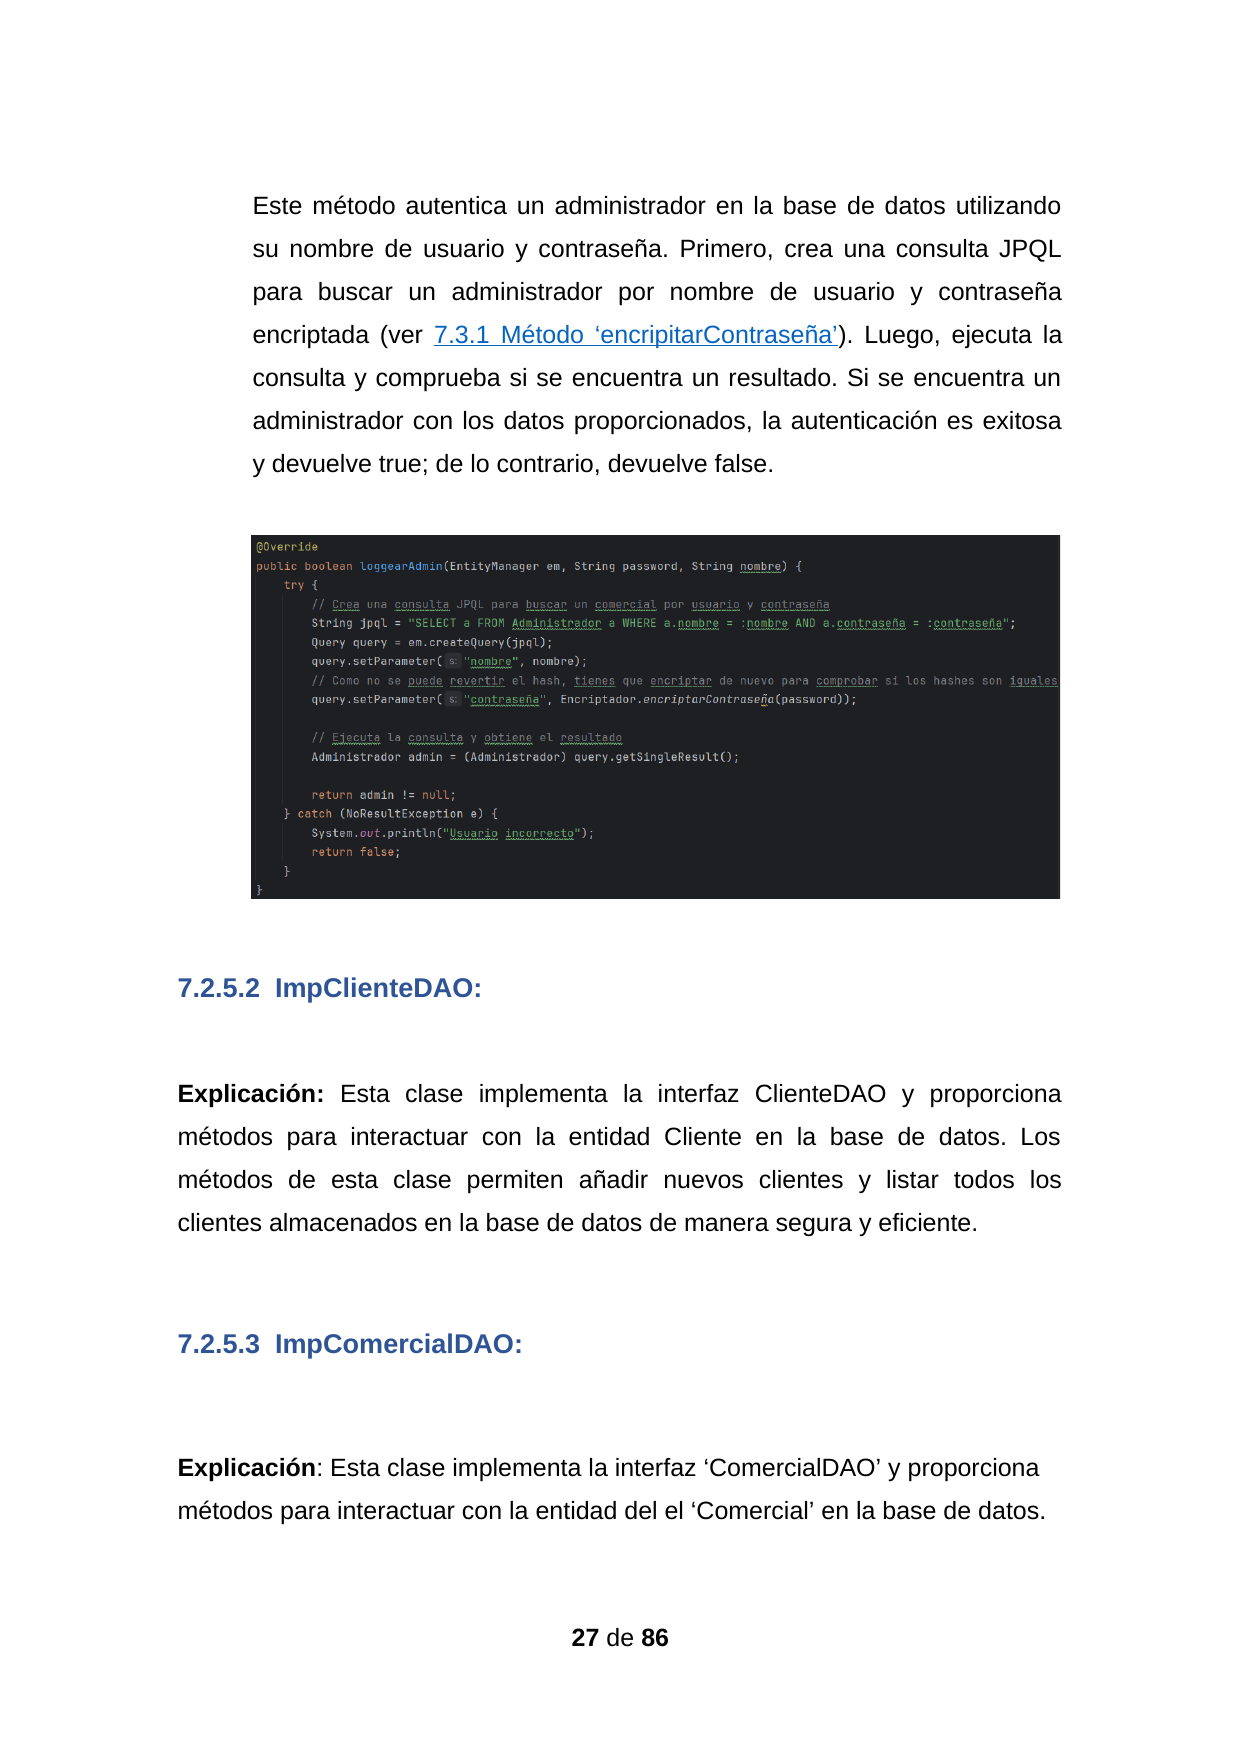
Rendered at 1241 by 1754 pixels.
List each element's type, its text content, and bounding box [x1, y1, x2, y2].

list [177, 1453, 1063, 1524]
picture [251, 535, 1061, 899]
subtitle ImpComercialDAO: [177, 1328, 1063, 1359]
list Este método autentica un administrador en la base de datos utilizando su nombre de usuario y contraseña. Primero, crea una consulta JPQL para buscar un administrador por nombre de usuario y contraseña encriptada (ver 7.3.1 Método ‘encripitarContraseña’). Luego, ejecuta la consulta y comprueba si se encuentra un resultado. Si se encuentra un administrador con los datos proporcionados, la autenticación es exitosa y devuelve true; de lo contrario, devuelve false. [252, 191, 1063, 478]
text Explicación: Esta clase implementa la interfaz ClienteDAO y proporciona métodos para interactuar con la entidad Cliente en la base de datos. Los métodos de esta clase permiten añadir nuevos clientes y listar todos los clientes almacenados en la base de datos de manera segura y eficiente. [177, 1079, 1063, 1237]
subtitle ImpClienteDAO: [177, 972, 1063, 1004]
